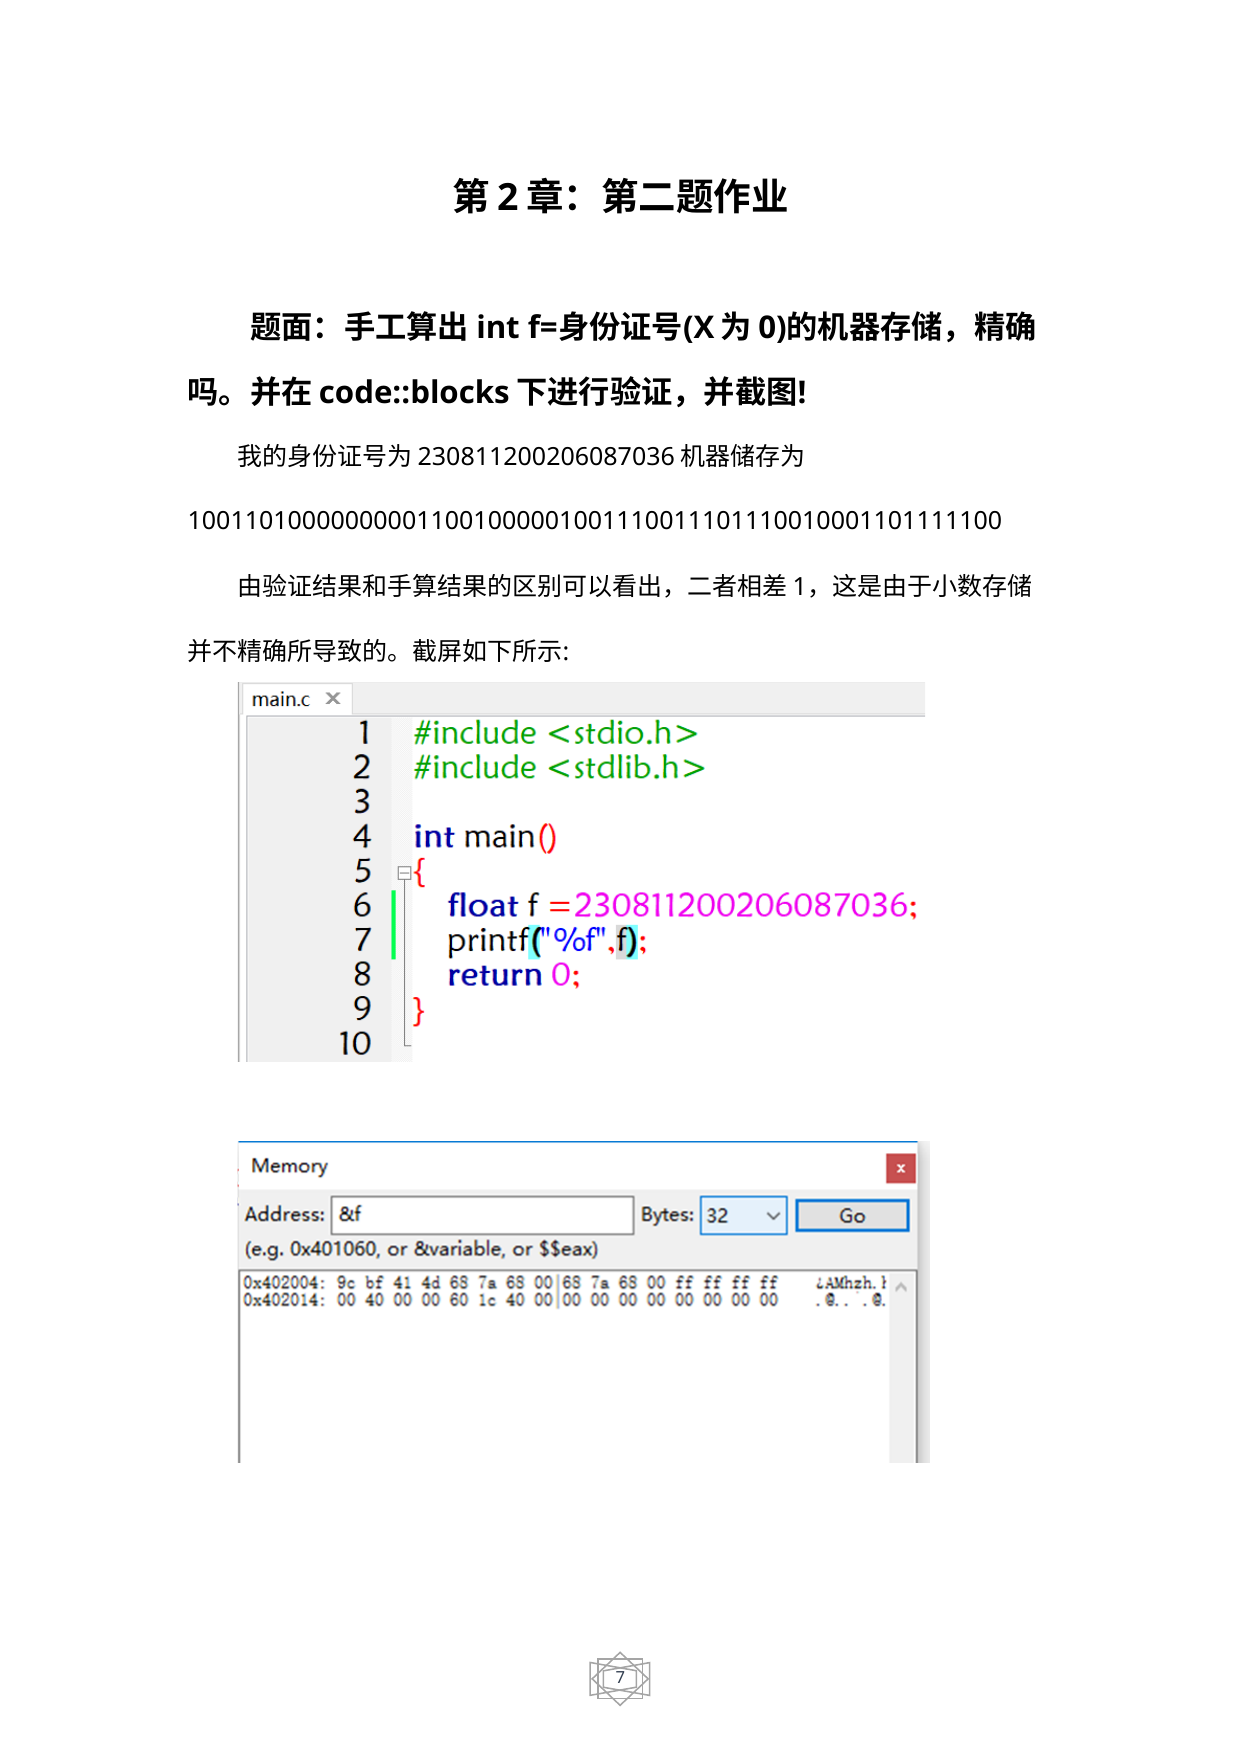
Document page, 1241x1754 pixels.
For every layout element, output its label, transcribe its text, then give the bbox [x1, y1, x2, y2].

text 由验证结果和手算结果的区别可以看出，二者相差1，这是由于小数存储并不精确所导致的。截屏如下所示: [187, 552, 1053, 682]
picture [237, 1141, 930, 1463]
text 题面：手工算出 int f=身份证号(X为0)的机器存储，精确吗。并在code::blocks下进行验证，并截图! [187, 292, 1053, 422]
text 第2章：第二题作业 [187, 162, 1053, 227]
text 我的身份证号为230811200206087036机器储存为100110100000000011001000001001110011101110010001101111100 [187, 422, 1053, 552]
